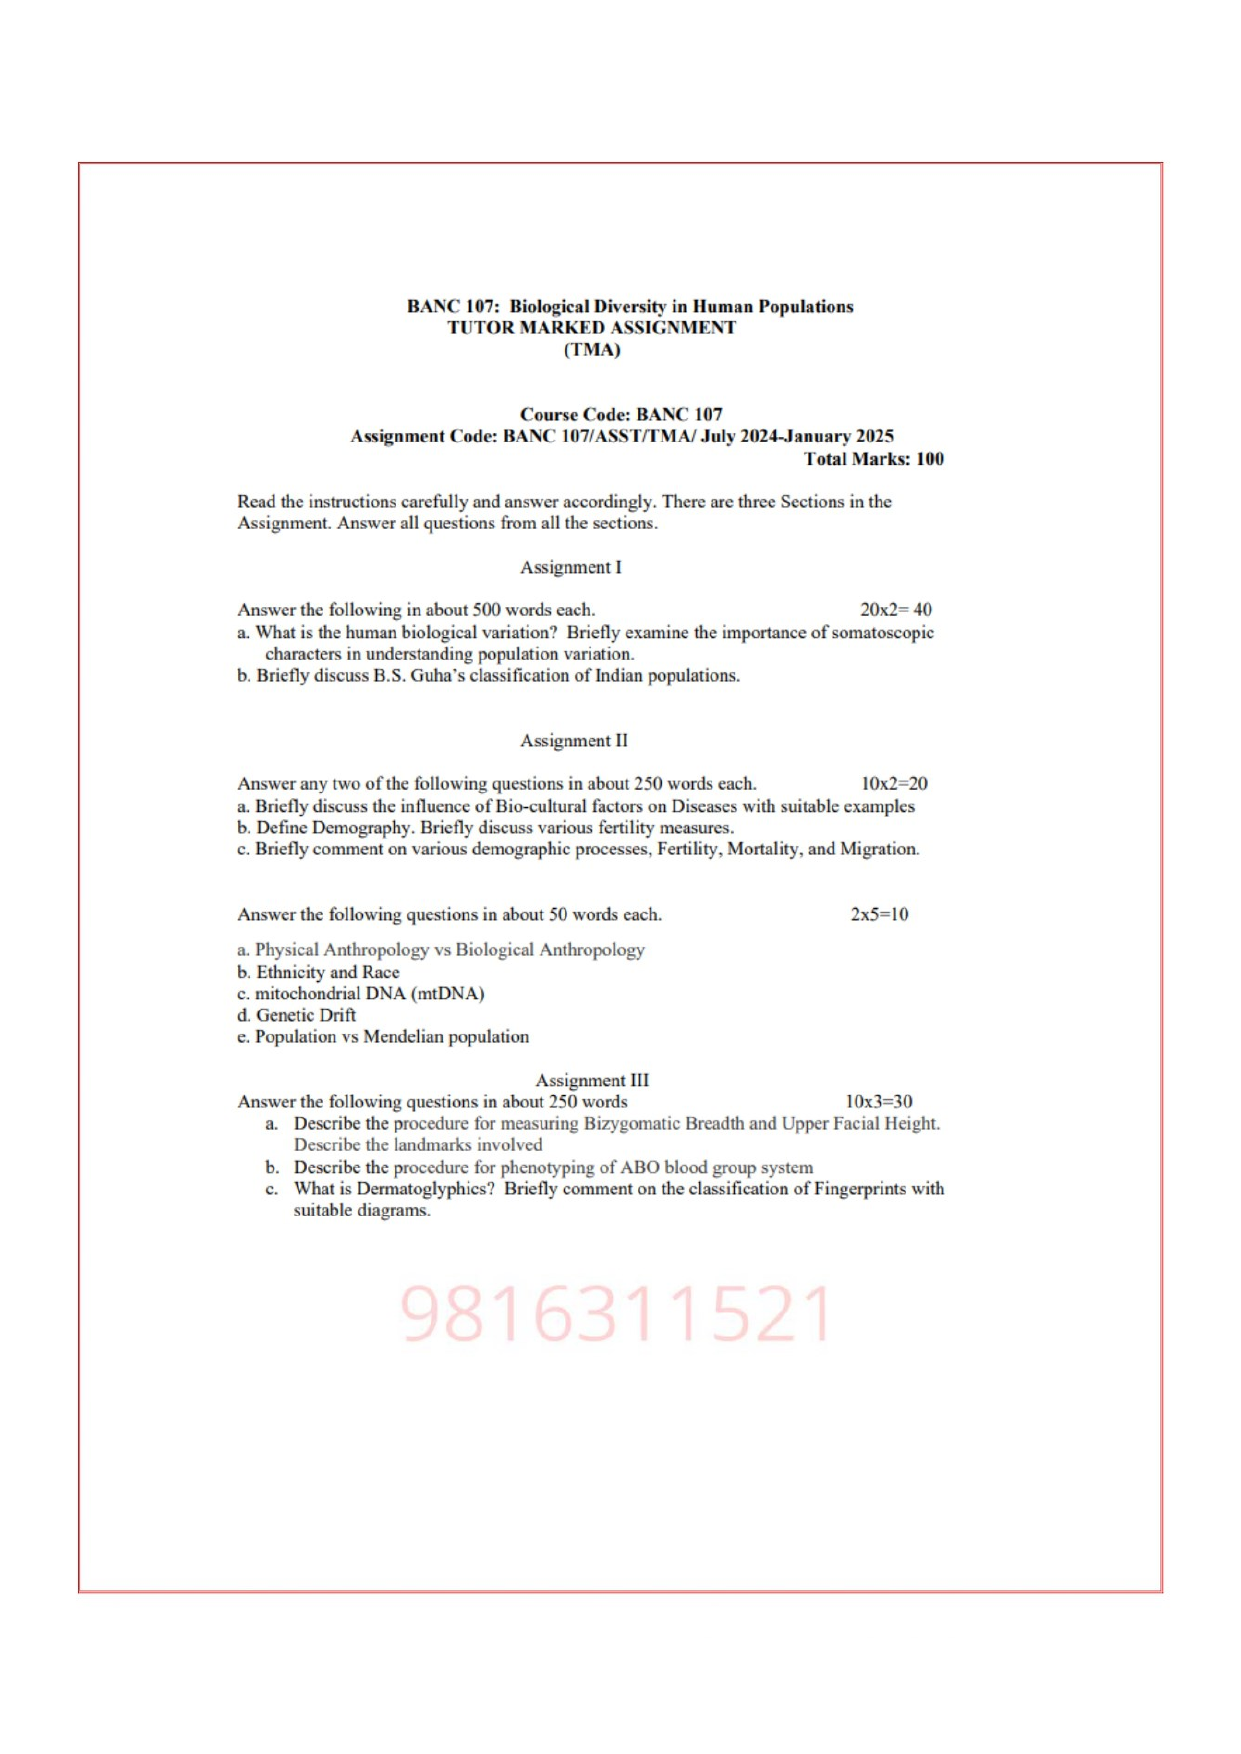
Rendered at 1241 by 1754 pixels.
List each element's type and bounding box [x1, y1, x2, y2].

picture [31, 115, 1209, 1639]
